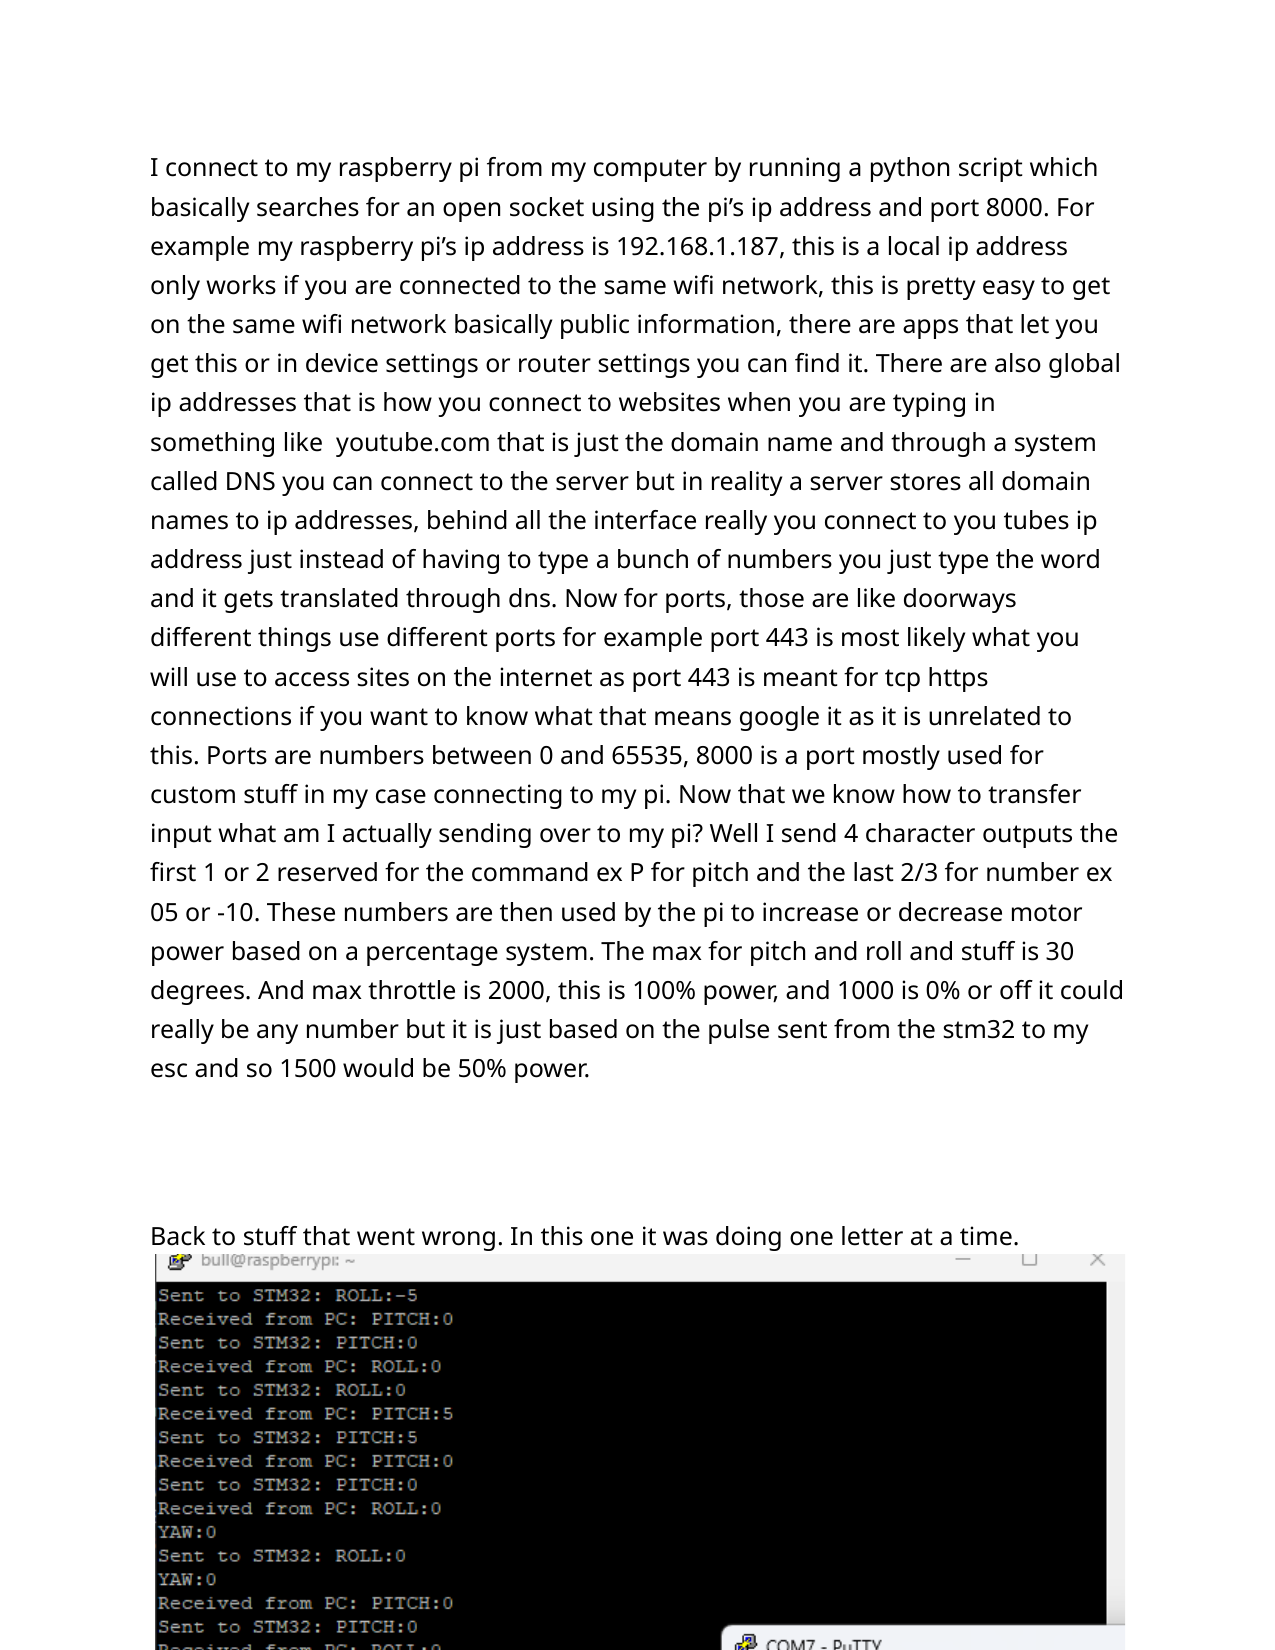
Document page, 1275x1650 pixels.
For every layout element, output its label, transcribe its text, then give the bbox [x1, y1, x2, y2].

picture [155, 1254, 1125, 1650]
text Back to stuff that went wrong. In this one it was doing one letter at a time. [150, 1218, 1125, 1252]
text I connect to my raspberry pi from my computer by running a python script which basically searches for an open socket using the pi’s ip address and port 8000. For example my raspberry pi’s ip address is 192.168.1.187, this is a local ip address only works if you are connected to the same wifi network, this is pretty easy to get on the same wifi network basically public information, there are apps that let you get this or in device settings or router settings you can find it. There are also global ip addresses that is how you connect to websites when you are typing in something like youtube.com that is just the domain name and through a system called DNS you can connect to the server but in reality a server stores all domain names to ip addresses, behind all the interface really you connect to you tubes ip address just instead of having to type a bunch of numbers you just type the word and it gets translated through dns. Now for ports, those are like doorways different things use different ports for example port 443 is most likely what you will use to access sites on the internet as port 443 is meant for tcp https connections if you want to know what that means google it as it is unrelated to this. Ports are numbers between 0 and 65535, 8000 is a port mostly used for custom stuff in my case connecting to my pi. Now that we know how to transfer input what am I actually sending over to my pi? Well I send 4 character outputs the first 1 or 2 reserved for the command ex P for pitch and the last 2/3 for number ex 05 or -10. These numbers are then used by the pi to increase or decrease motor power based on a percentage system. The max for pitch and roll and stuff is 30 degrees. And max throttle is 2000, this is 100% power, and 1000 is 0% or off it could really be any number but it is just based on the pulse sent from the stm32 to my esc and so 1500 would be 50% power. [150, 150, 1125, 1085]
